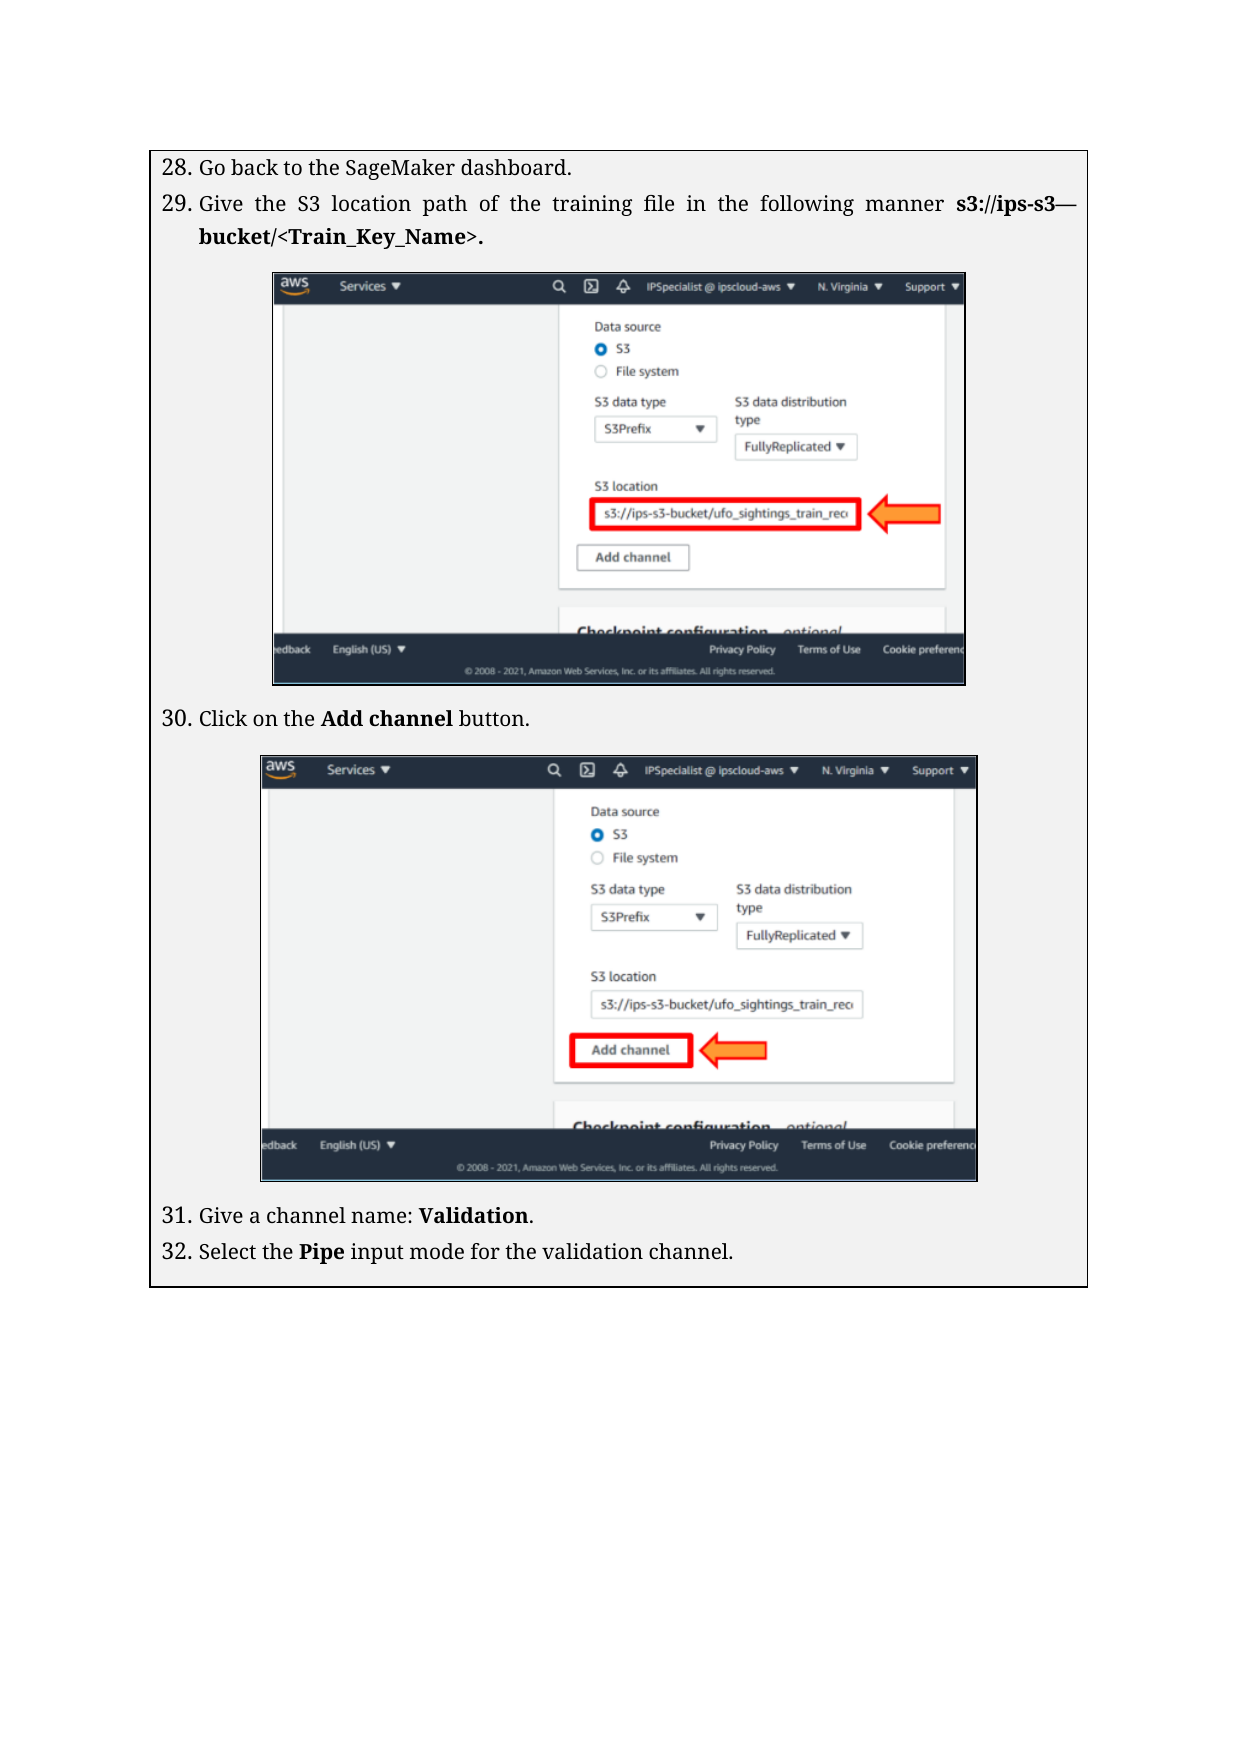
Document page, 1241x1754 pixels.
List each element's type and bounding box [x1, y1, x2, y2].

picture [273, 273, 964, 684]
table_header [151, 151, 1087, 1286]
picture [261, 756, 976, 1181]
